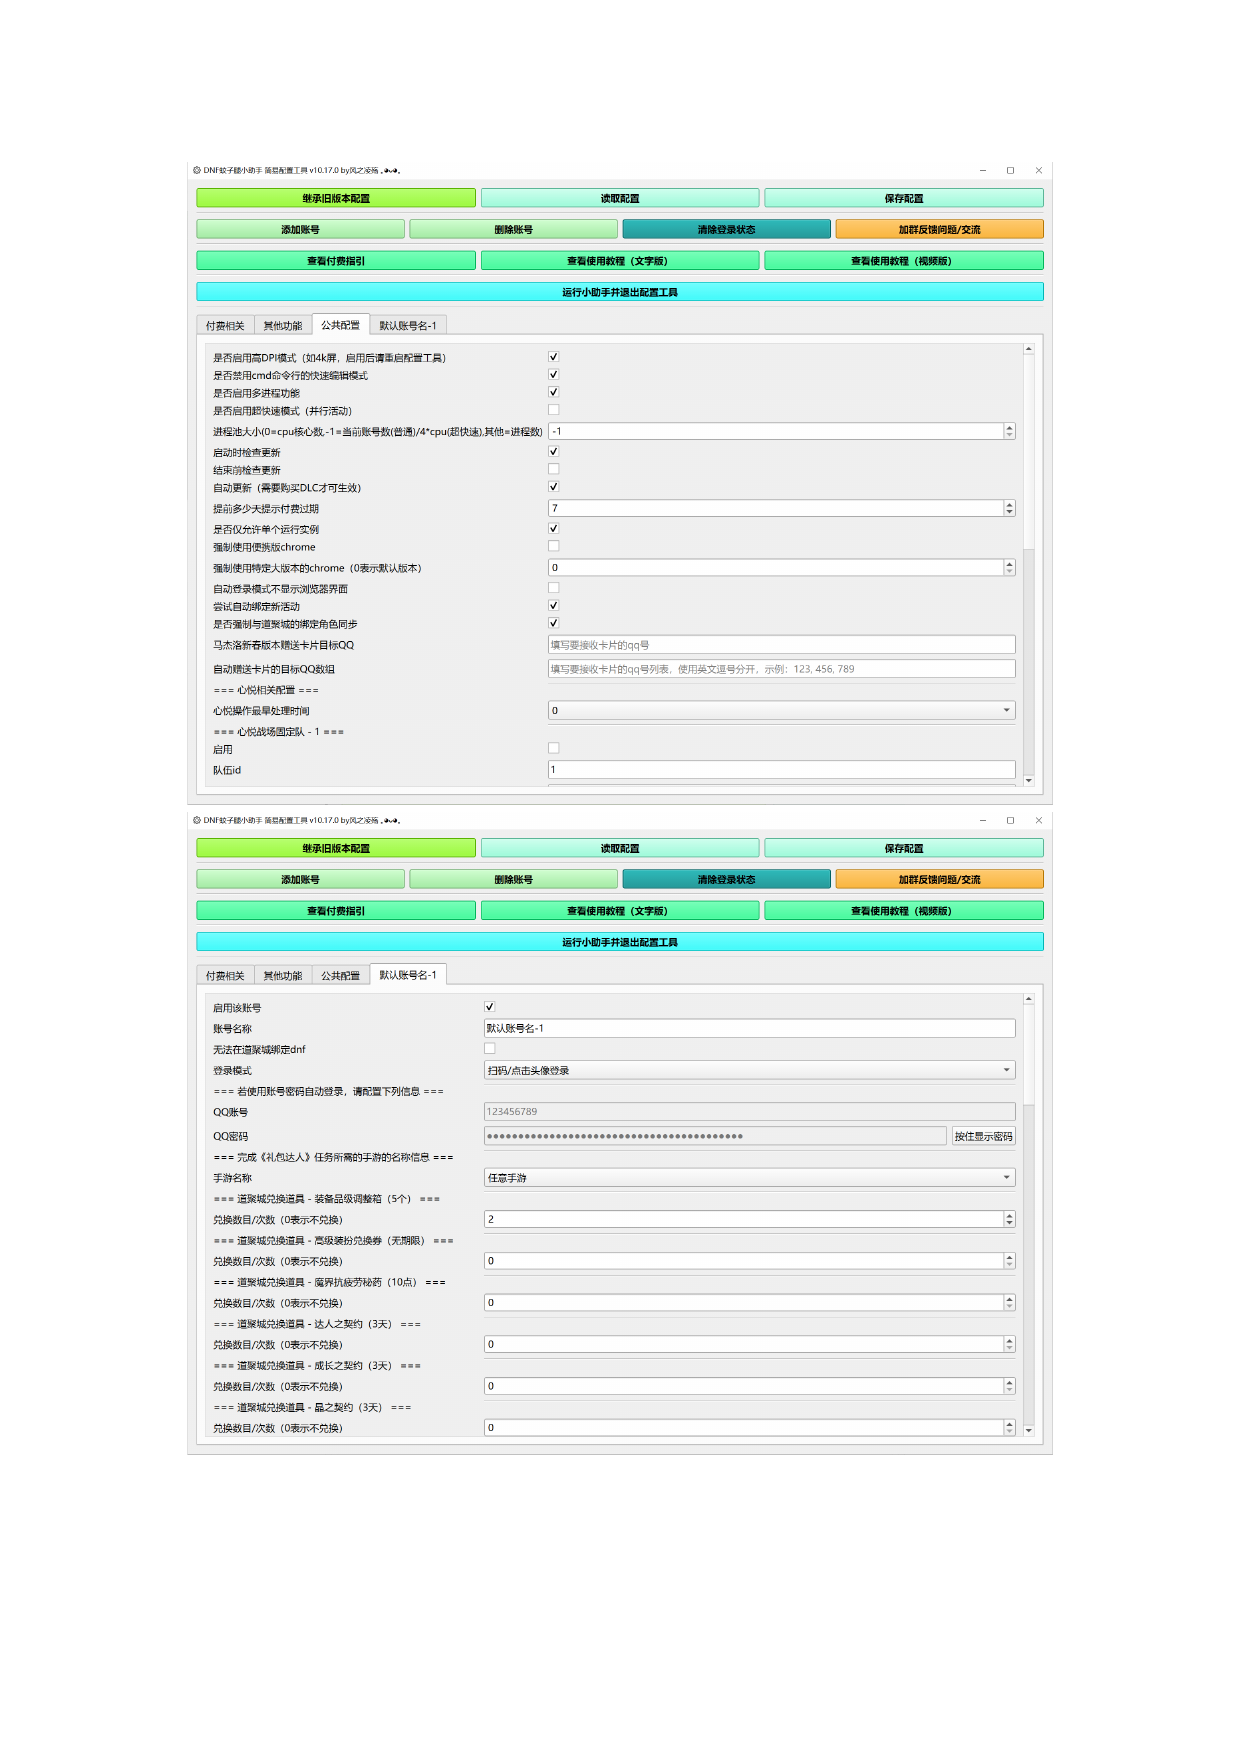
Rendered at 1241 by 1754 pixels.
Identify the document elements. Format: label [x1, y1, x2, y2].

picture [187, 812, 1053, 1455]
picture [187, 162, 1053, 805]
